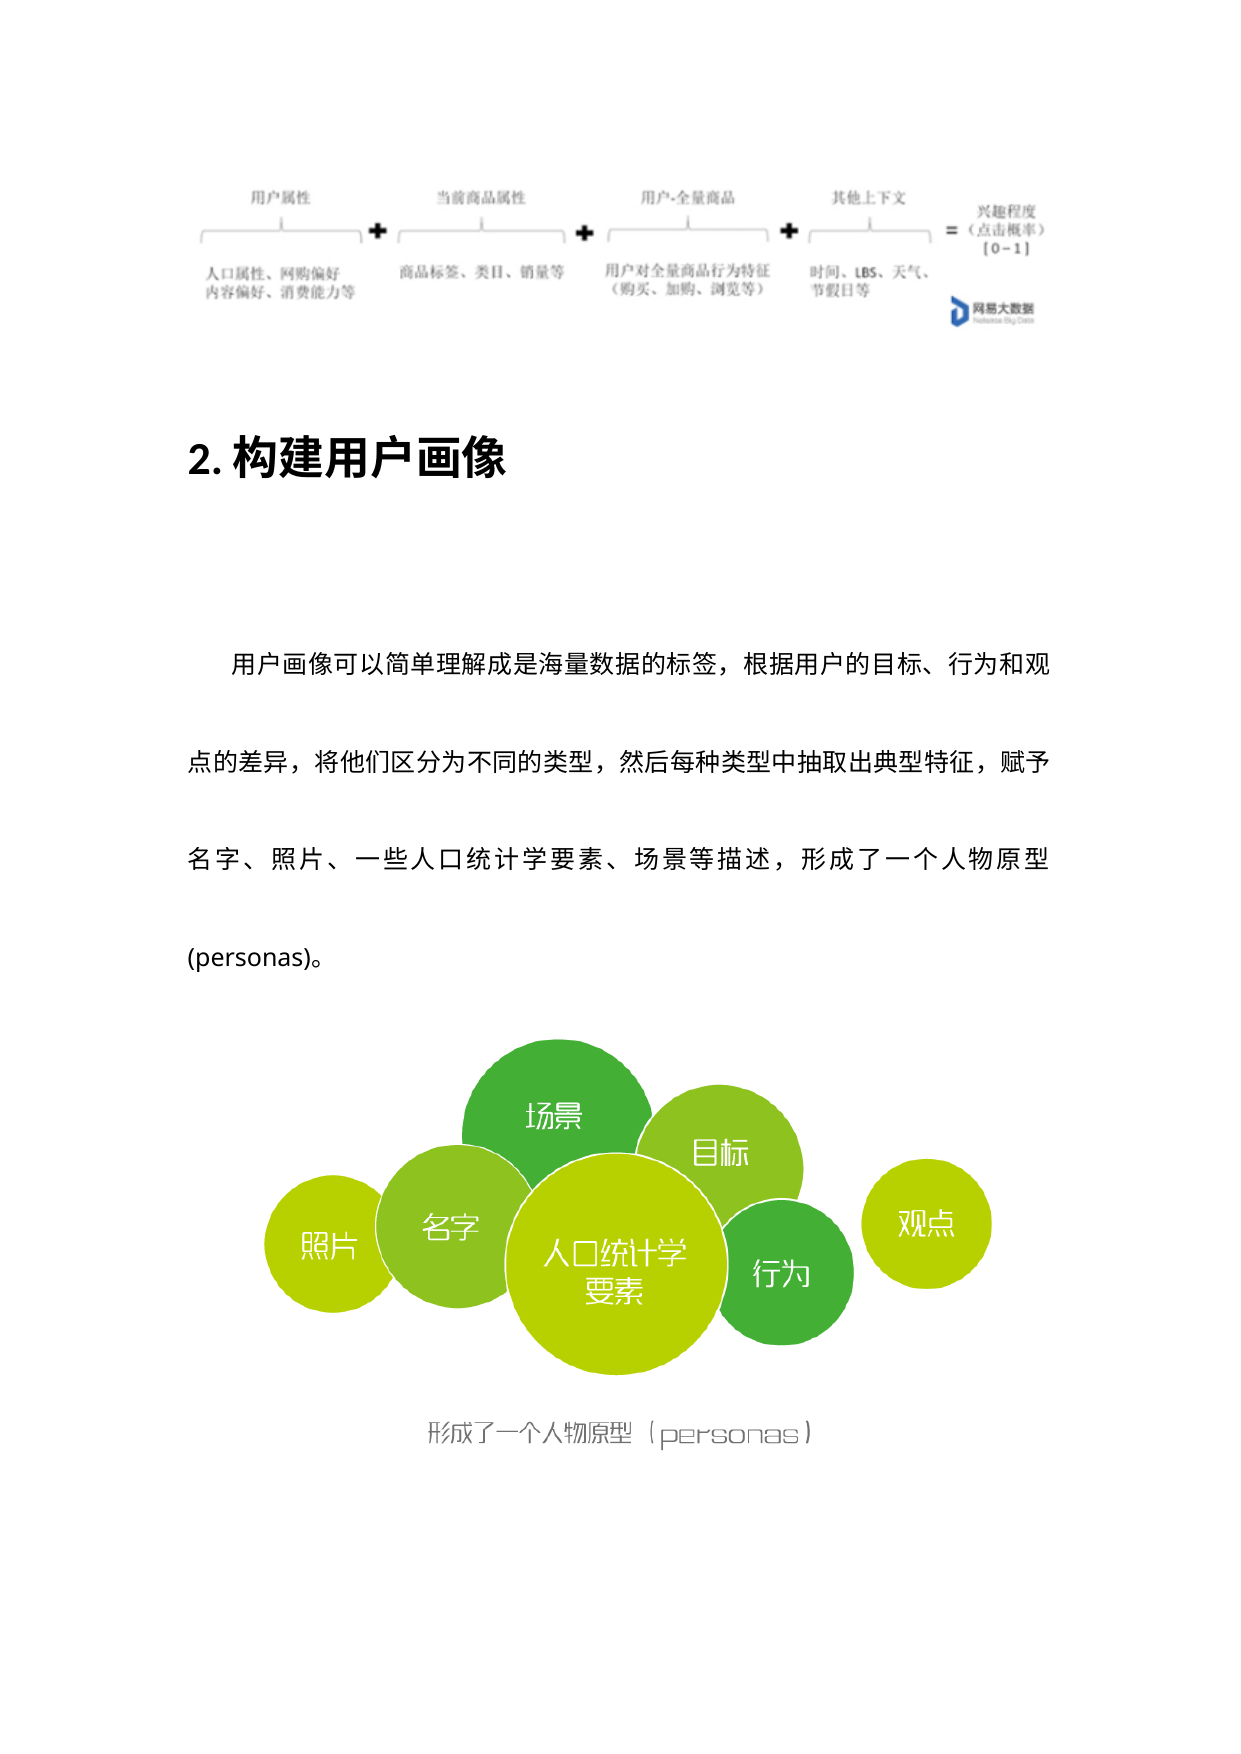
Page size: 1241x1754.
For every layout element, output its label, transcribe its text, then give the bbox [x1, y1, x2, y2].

picture [187, 1006, 1061, 1472]
subtitle 构建用户画像 [187, 406, 1053, 503]
picture [187, 162, 1053, 340]
list 用户画像可以简单理解成是海量数据的标签，根据用户的目标、行为和观点的差异，将他们区分为不同的类型，然后每种类型中抽取出典型特征，赋予名字、照片、一些人口统计学要素、场景等描述，形成了一个人物原型 (personas)。 [187, 630, 1053, 988]
